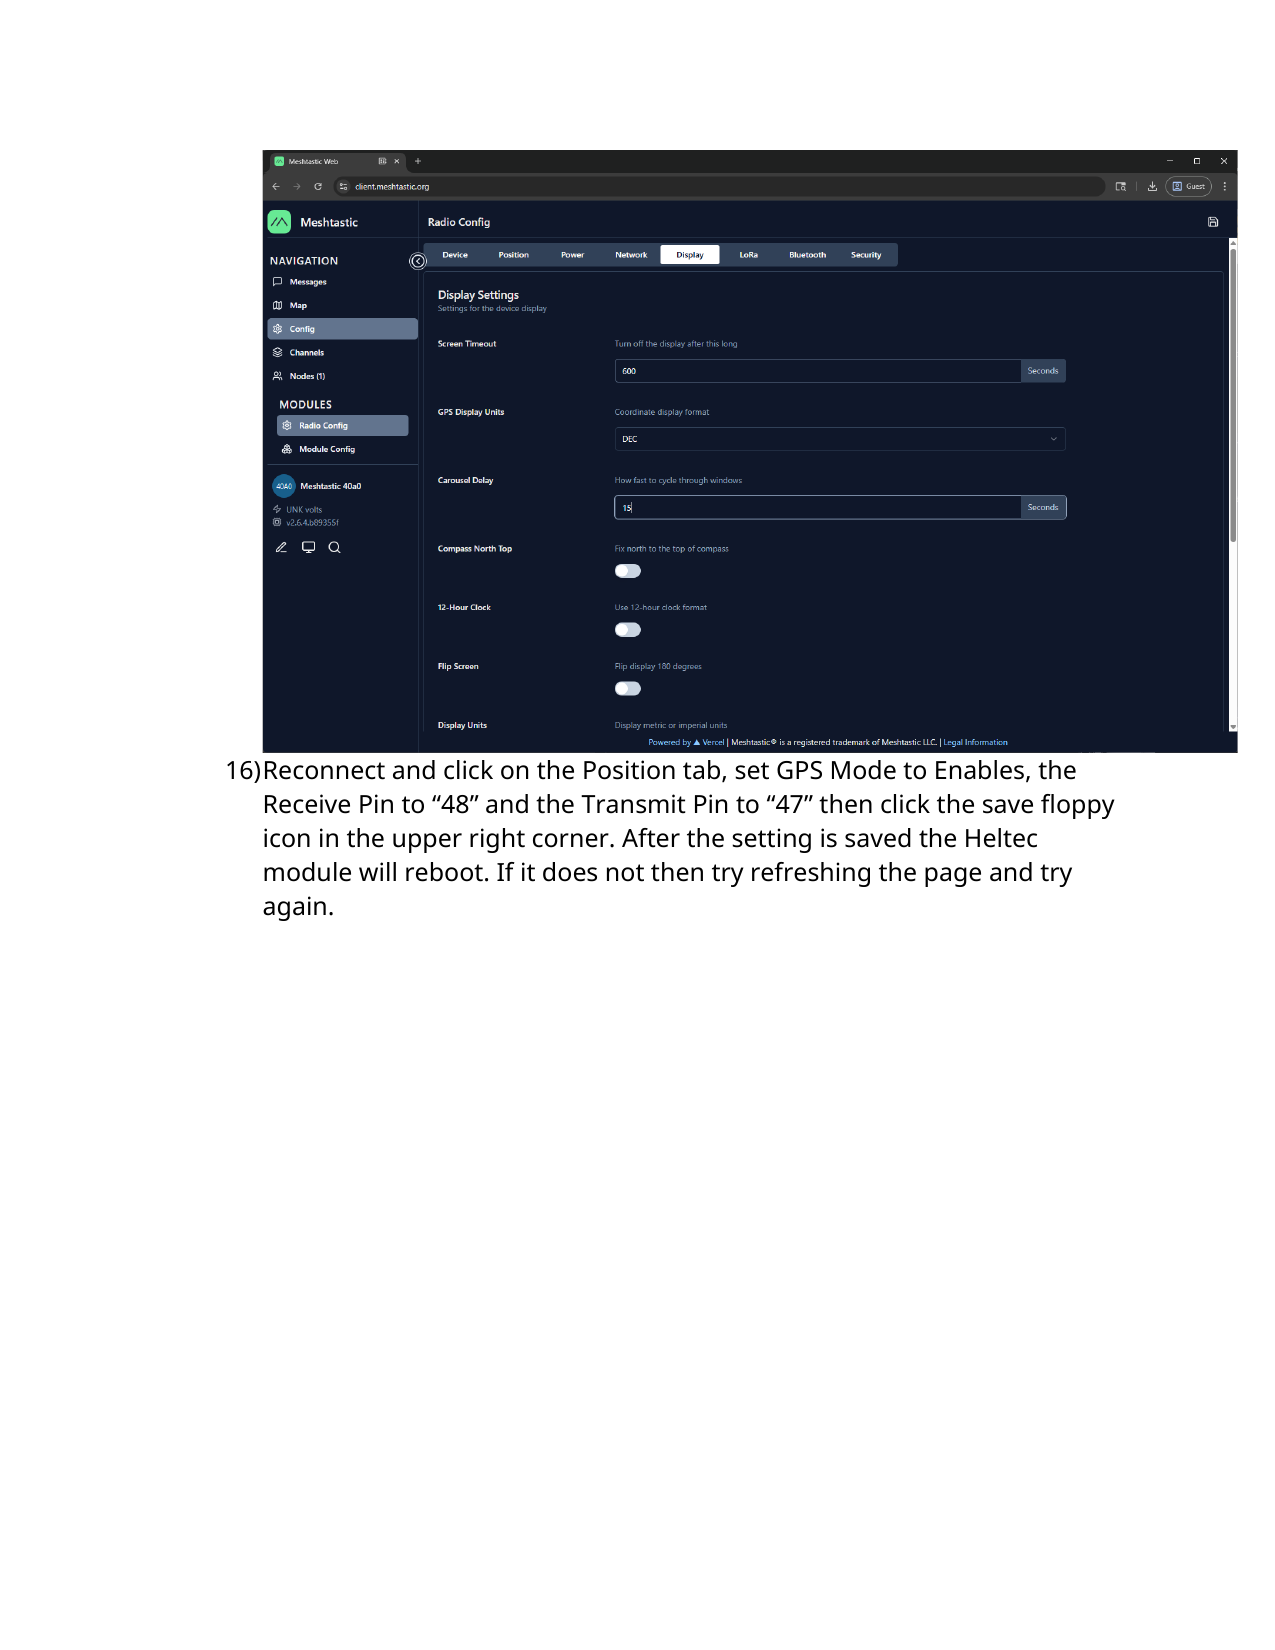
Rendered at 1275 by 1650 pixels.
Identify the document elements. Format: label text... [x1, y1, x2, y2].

picture [262, 150, 1238, 753]
list Reconnect and click on the Position tab, set GPS Mode to Enables, the Receive Pin to “48” and the Transmit Pin to “47” then click the save floppy icon in the upper right corner. After the setting is saved the Heltec module will reboot. If it does not then try refreshing the page and try again. [225, 753, 1125, 923]
